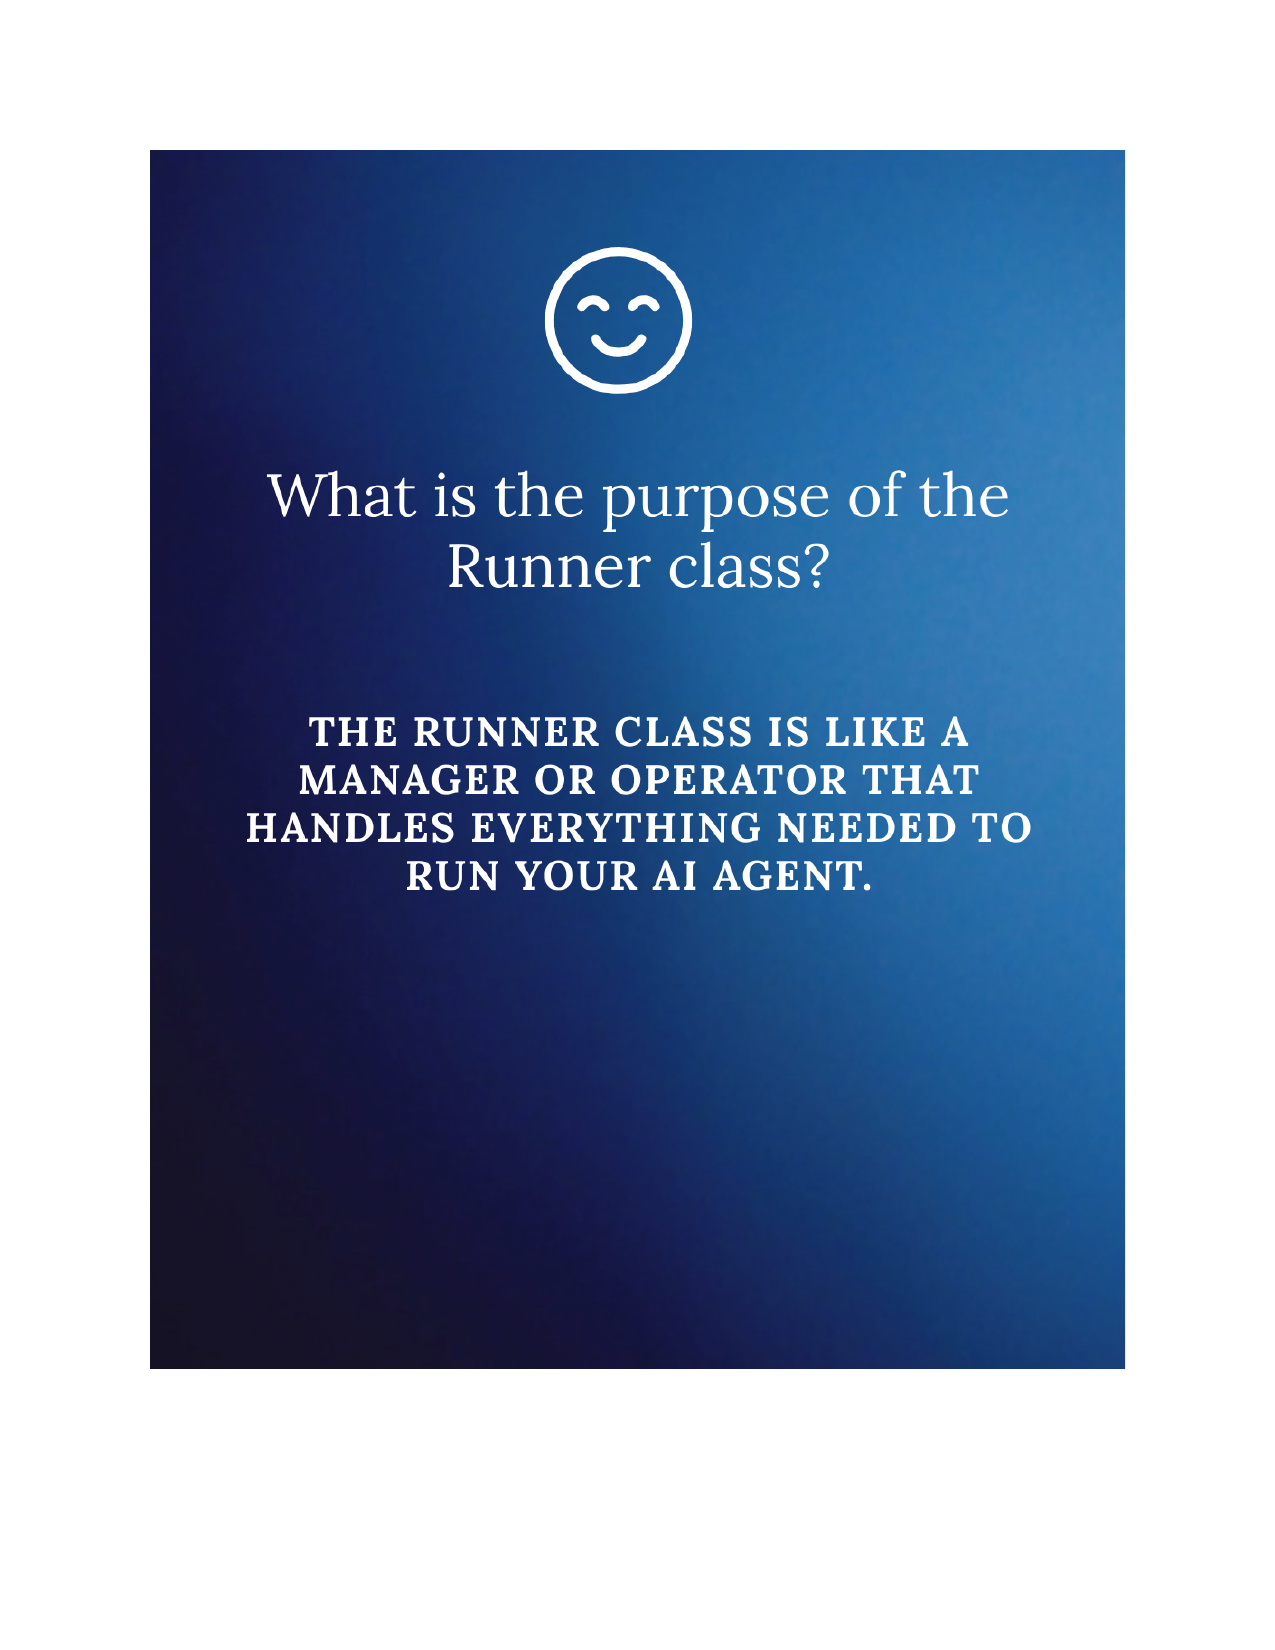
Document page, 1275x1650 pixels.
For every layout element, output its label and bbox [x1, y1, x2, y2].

picture [150, 150, 1125, 1369]
